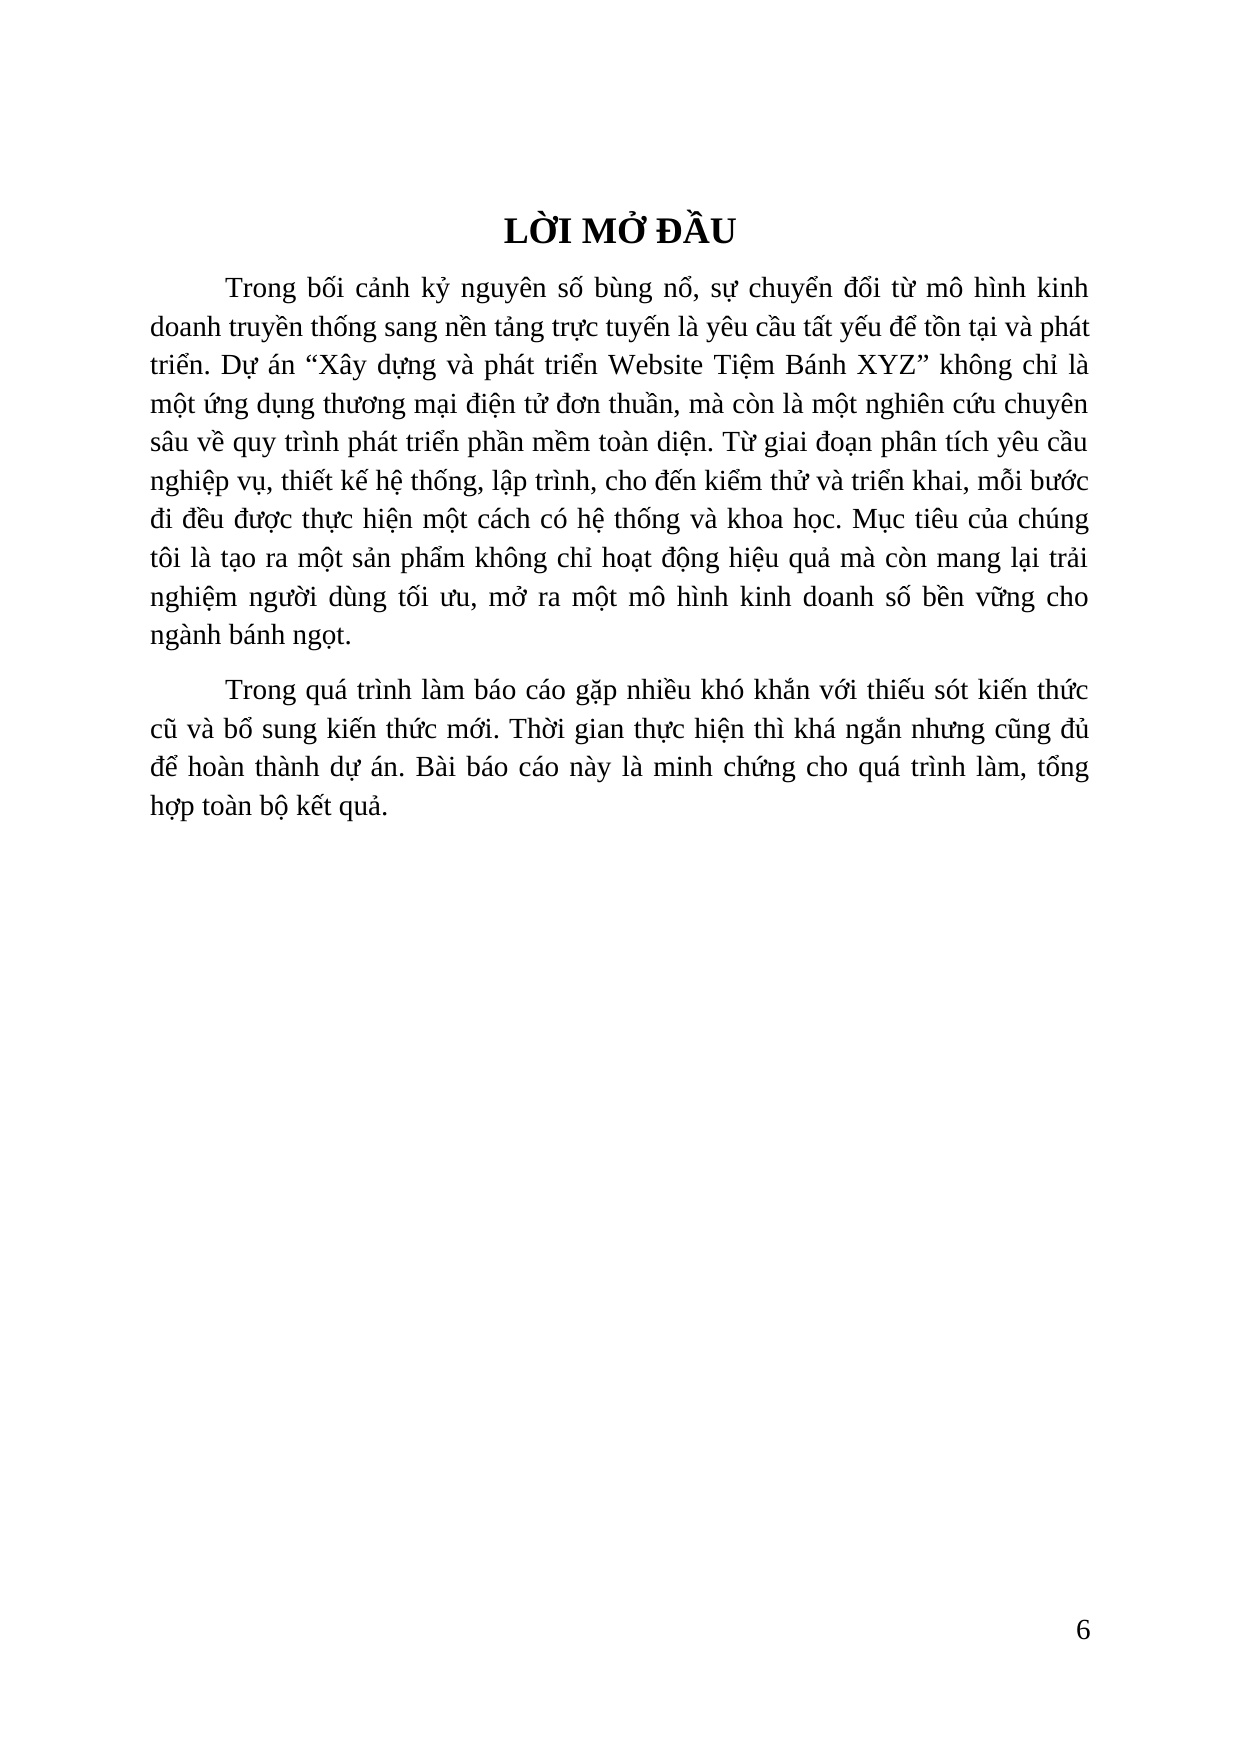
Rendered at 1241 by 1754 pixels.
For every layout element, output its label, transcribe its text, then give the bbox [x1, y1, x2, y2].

text Trong quá trình làm báo cáo gặp nhiều khó khắn với thiếu sót kiến thức cũ và bổ sung kiến thức mới. Thời gian thực hiện thì khá ngắn nhưng cũng đủ để hoàn thành dự án. Bài báo cáo này là minh chứng cho quá trình làm, tổng hợp toàn bộ kết quả. [150, 672, 1090, 822]
subtitle LỜI MỞ ĐẦU [150, 208, 1090, 251]
text Trong bối cảnh kỷ nguyên số bùng nổ, sự chuyển đổi từ mô hình kinh doanh truyền thống sang nền tảng trực tuyến là yêu cầu tất yếu để tồn tại và phát triển. Dự án “Xây dựng và phát triển Website Tiệm Bánh XYZ” không chỉ là một ứng dụng thương mại điện tử đơn thuần, mà còn là một nghiên cứu chuyên sâu về quy trình phát triển phần mềm toàn diện. Từ giai đoạn phân tích yêu cầu nghiệp vụ, thiết kế hệ thống, lập trình, cho đến kiểm thử và triển khai, mỗi bước đi đều được thực hiện một cách có hệ thống và khoa học. Mục tiêu của chúng tôi là tạo ra một sản phẩm không chỉ hoạt động hiệu quả mà còn mang lại trải nghiệm người dùng tối ưu, mở ra một mô hình kinh doanh số bền vững cho ngành bánh ngọt. [150, 270, 1090, 651]
